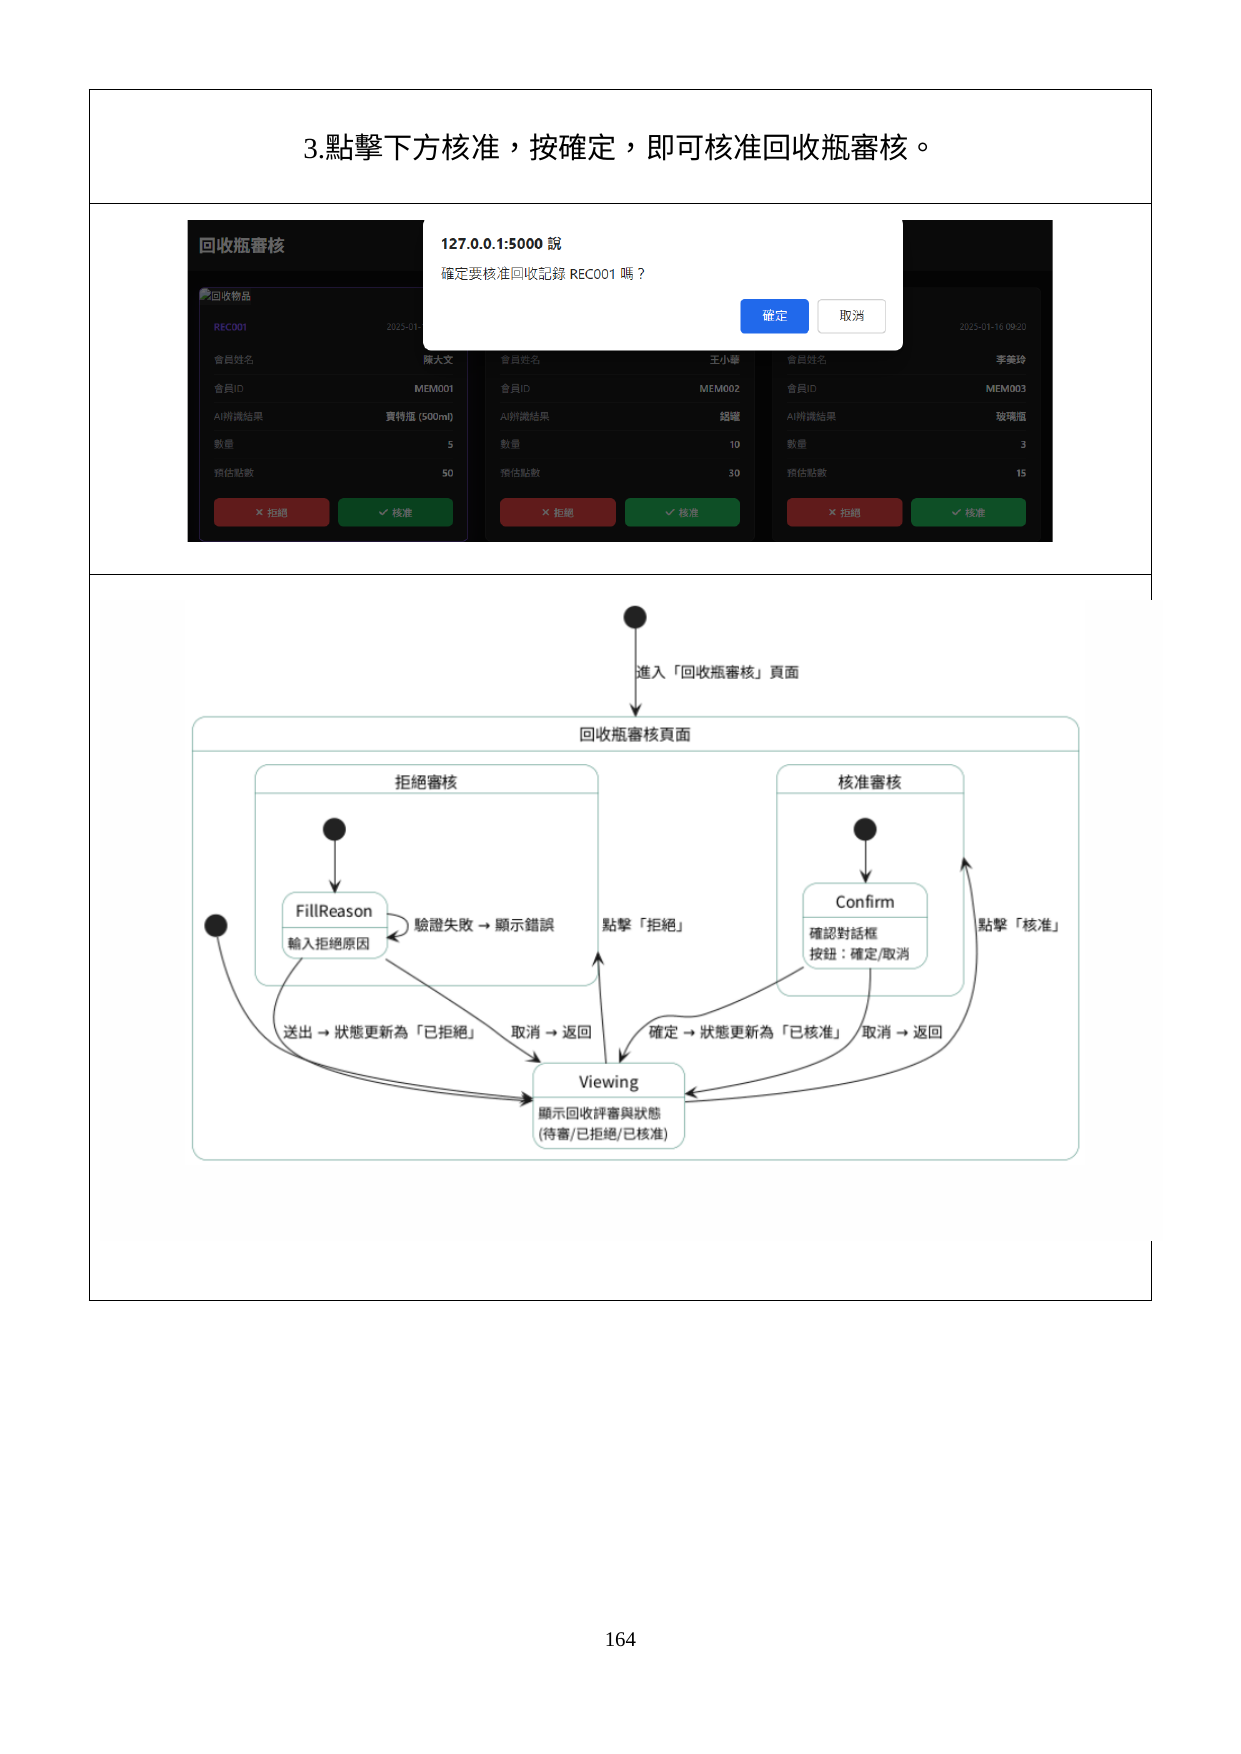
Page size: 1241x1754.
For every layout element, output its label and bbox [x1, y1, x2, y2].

picture [187, 220, 1053, 542]
picture [100, 600, 1164, 1241]
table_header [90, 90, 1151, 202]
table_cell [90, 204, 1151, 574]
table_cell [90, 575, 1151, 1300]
